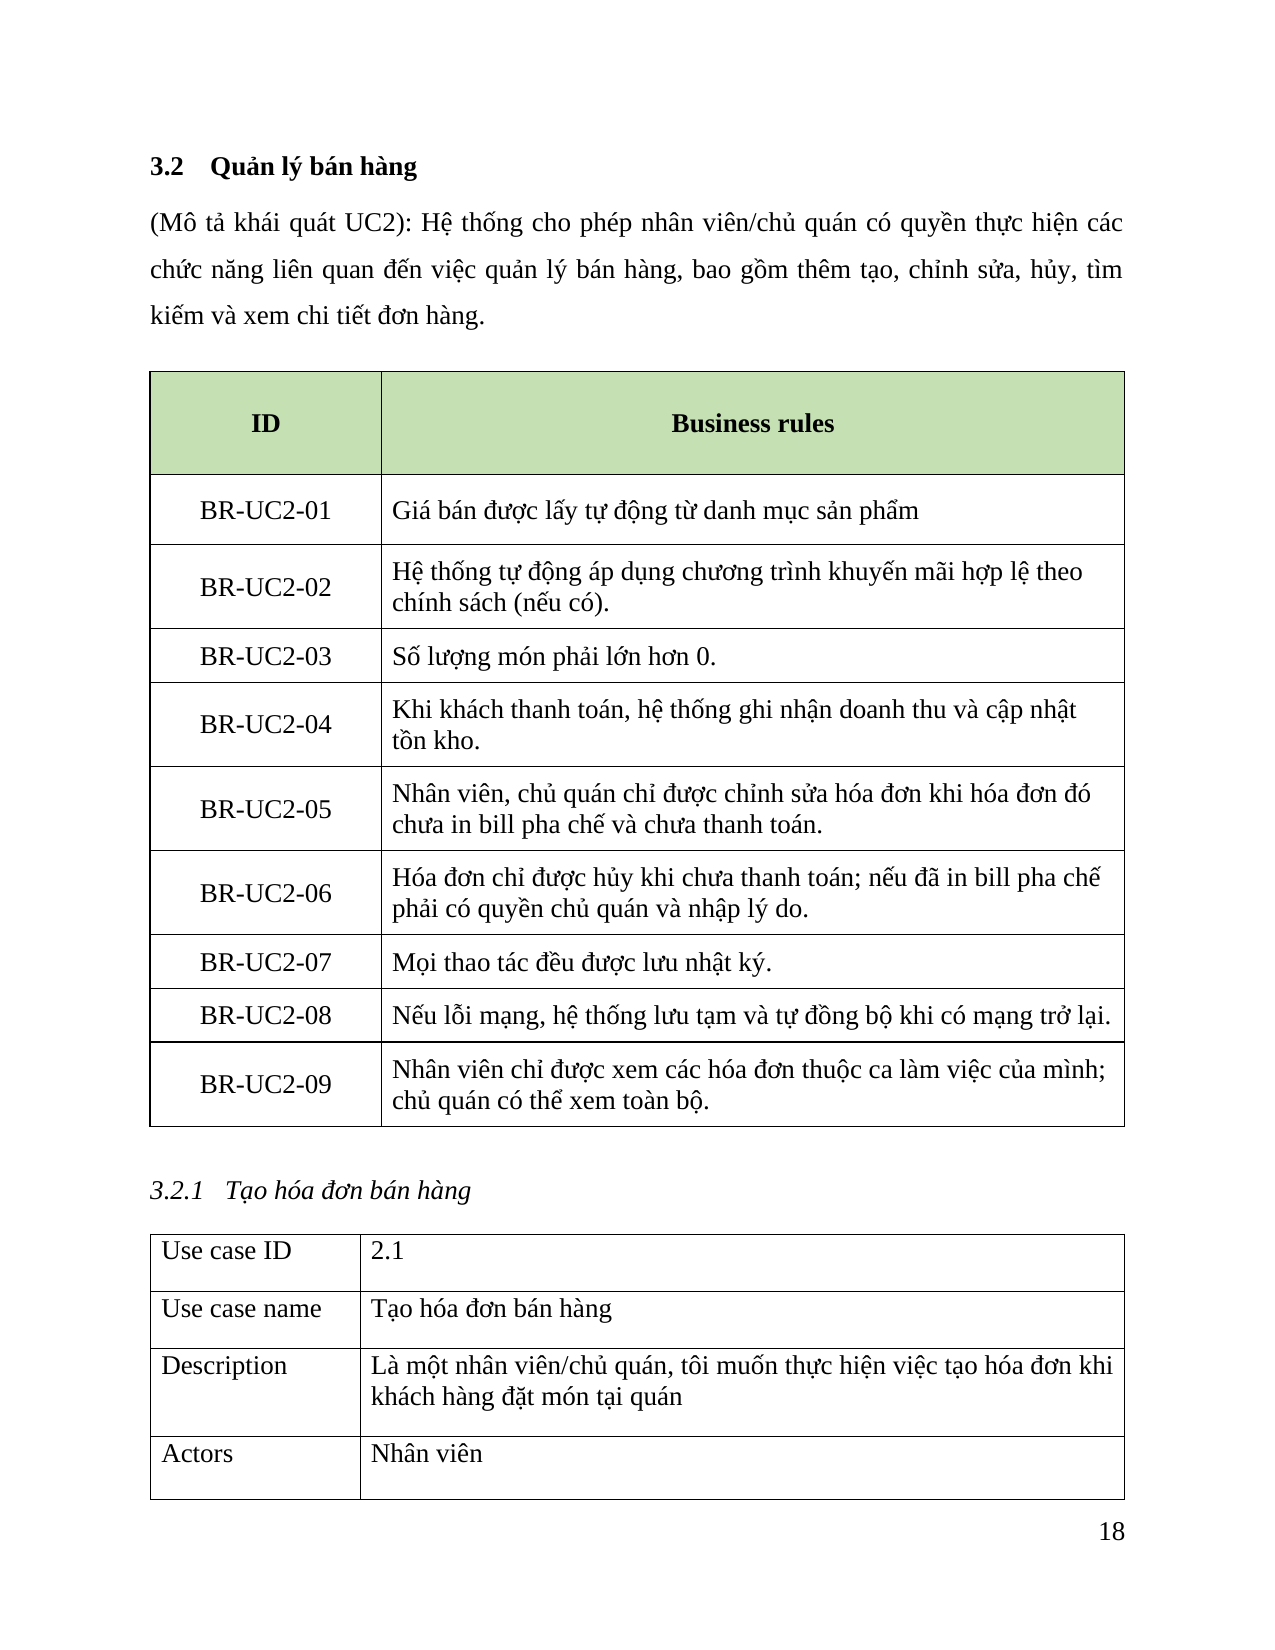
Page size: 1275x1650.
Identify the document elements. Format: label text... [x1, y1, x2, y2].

table_cell Mọi thao tác đều được lưu nhật ký. [382, 935, 1124, 988]
table_cell BR-UC2-02 [151, 545, 381, 628]
table_cell Số lượng món phải lớn hơn 0. [382, 629, 1124, 682]
table_header Business rules [382, 372, 1124, 474]
table_cell Nhân viên, chủ quán chỉ được chỉnh sửa hóa đơn khi hóa đơn đó chưa in bill pha chế và chưa thanh toán. [382, 767, 1124, 850]
table_header 2.1 [361, 1235, 1124, 1291]
table_cell Khi khách thanh toán, hệ thống ghi nhận doanh thu và cập nhật tồn kho. [382, 683, 1124, 766]
table_cell BR-UC2-05 [151, 767, 381, 850]
table_header Use case ID [151, 1235, 360, 1291]
table_cell Hóa đơn chỉ được hủy khi chưa thanh toán; nếu đã in bill pha chế phải có quyền chủ quán và nhập lý do. [382, 851, 1124, 934]
text (Mô tả khái quát UC2): Hệ thống cho phép nhân viên/chủ quán có quyền thực hiện các chức năng liên quan đến việc quản lý bán hàng, bao gồm thêm tạo, chỉnh sửa, hủy, tìm kiếm và xem chi tiết đơn hàng. [150, 206, 1125, 331]
table_cell BR-UC2-08 [151, 989, 381, 1041]
table_cell BR-UC2-07 [151, 935, 381, 988]
table_cell BR-UC2-09 [151, 1043, 381, 1126]
table_cell BR-UC2-04 [151, 683, 381, 766]
table_cell Giá bán được lấy tự động từ danh mục sản phẩm [382, 475, 1124, 544]
table_cell Là một nhân viên/chủ quán, tôi muốn thực hiện việc tạo hóa đơn khi khách hàng đặt món tại quán [361, 1349, 1124, 1436]
table_cell Nhân viên Chủ quán [361, 1437, 1124, 1499]
table_cell Nếu lỗi mạng, hệ thống lưu tạm và tự đồng bộ khi có mạng trở lại. [382, 989, 1124, 1041]
table_cell Hệ thống tự động áp dụng chương trình khuyến mãi hợp lệ theo chính sách (nếu có). [382, 545, 1124, 628]
table_cell Description [151, 1349, 360, 1436]
table_cell Use case name [151, 1292, 360, 1348]
table_cell BR-UC2-03 [151, 629, 381, 682]
table_cell BR-UC2-01 [151, 475, 381, 544]
subtitle Tạo hóa đơn bán hàng [150, 1174, 1125, 1205]
table_cell Actors [151, 1437, 360, 1499]
table_cell Tạo hóa đơn bán hàng [361, 1292, 1124, 1348]
table_header ID [151, 372, 381, 474]
subtitle Quản lý bán hàng [150, 150, 1125, 181]
table_cell BR-UC2-06 [151, 851, 381, 934]
table_cell Nhân viên chỉ được xem các hóa đơn thuộc ca làm việc của mình; chủ quán có thể xem toàn bộ. [382, 1043, 1124, 1126]
